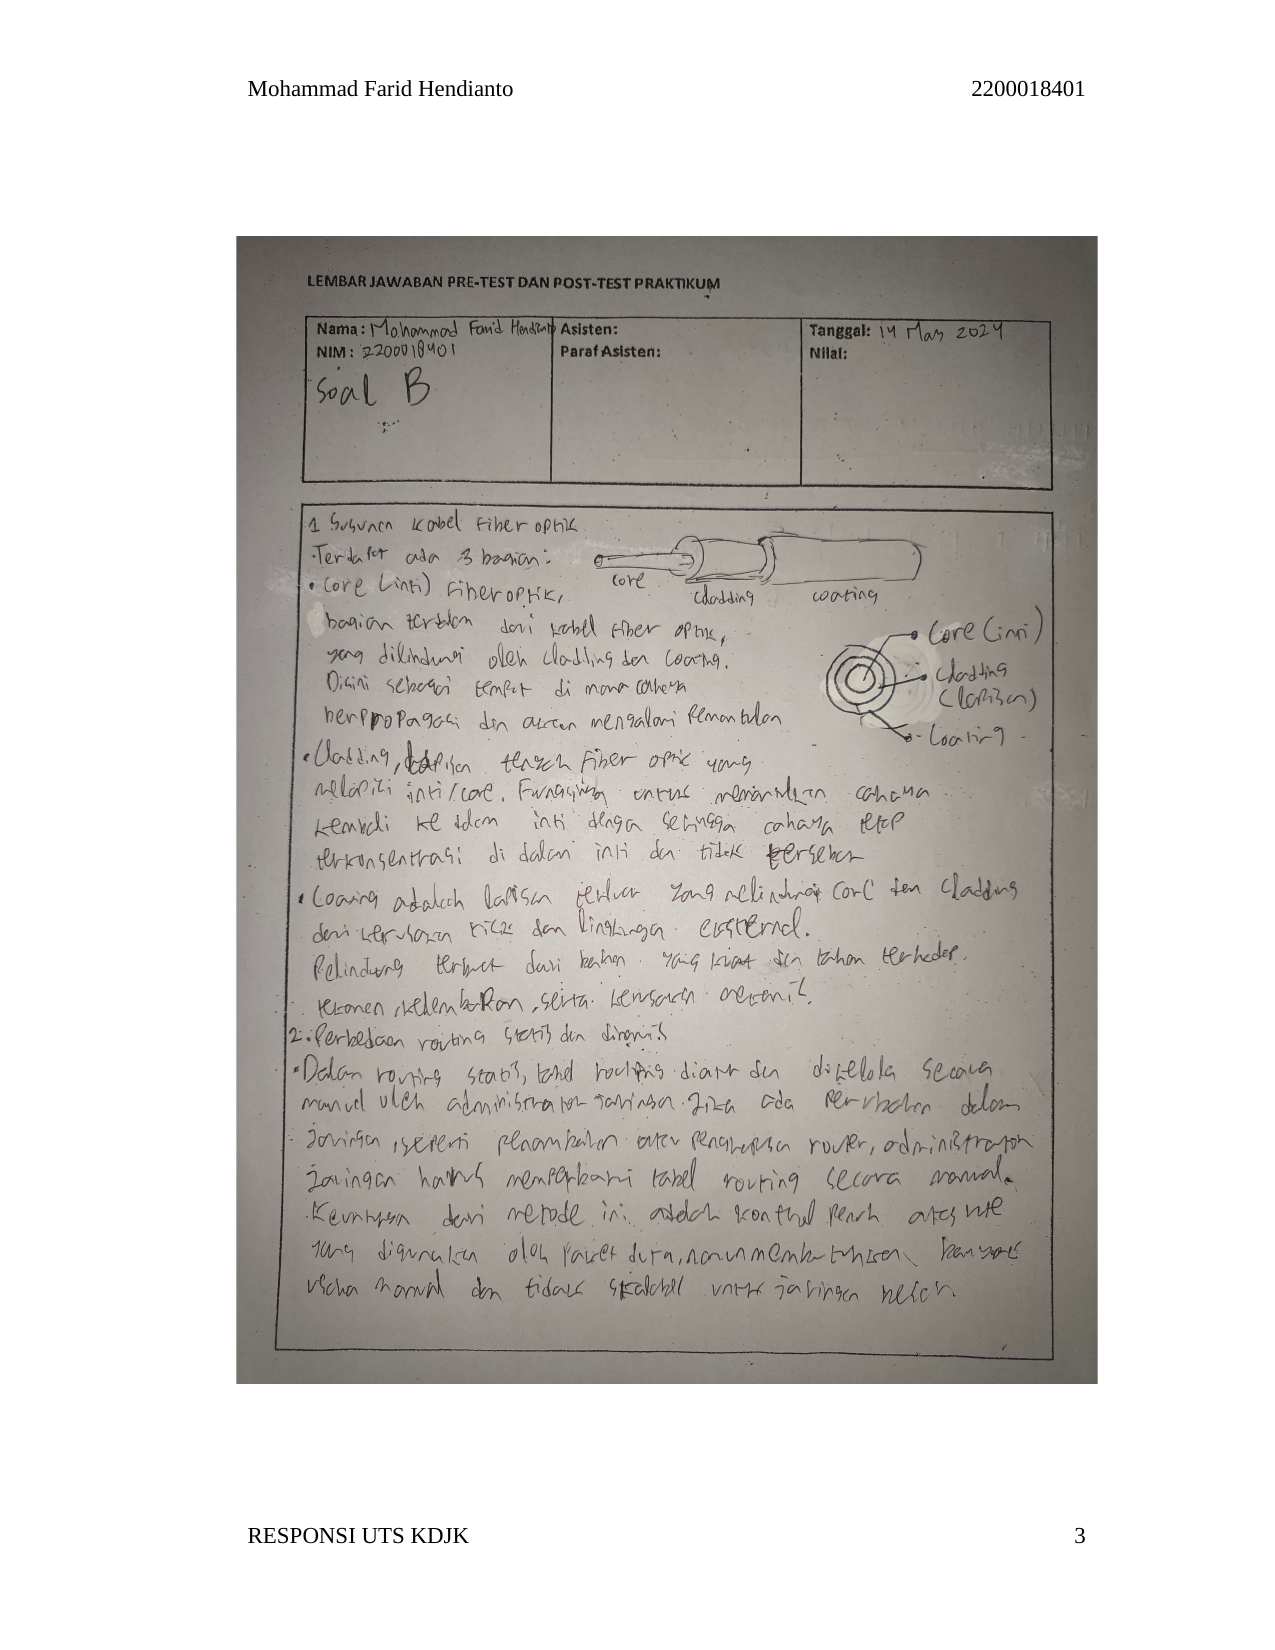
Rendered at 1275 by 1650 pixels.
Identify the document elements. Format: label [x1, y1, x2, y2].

picture [236, 236, 1098, 1384]
